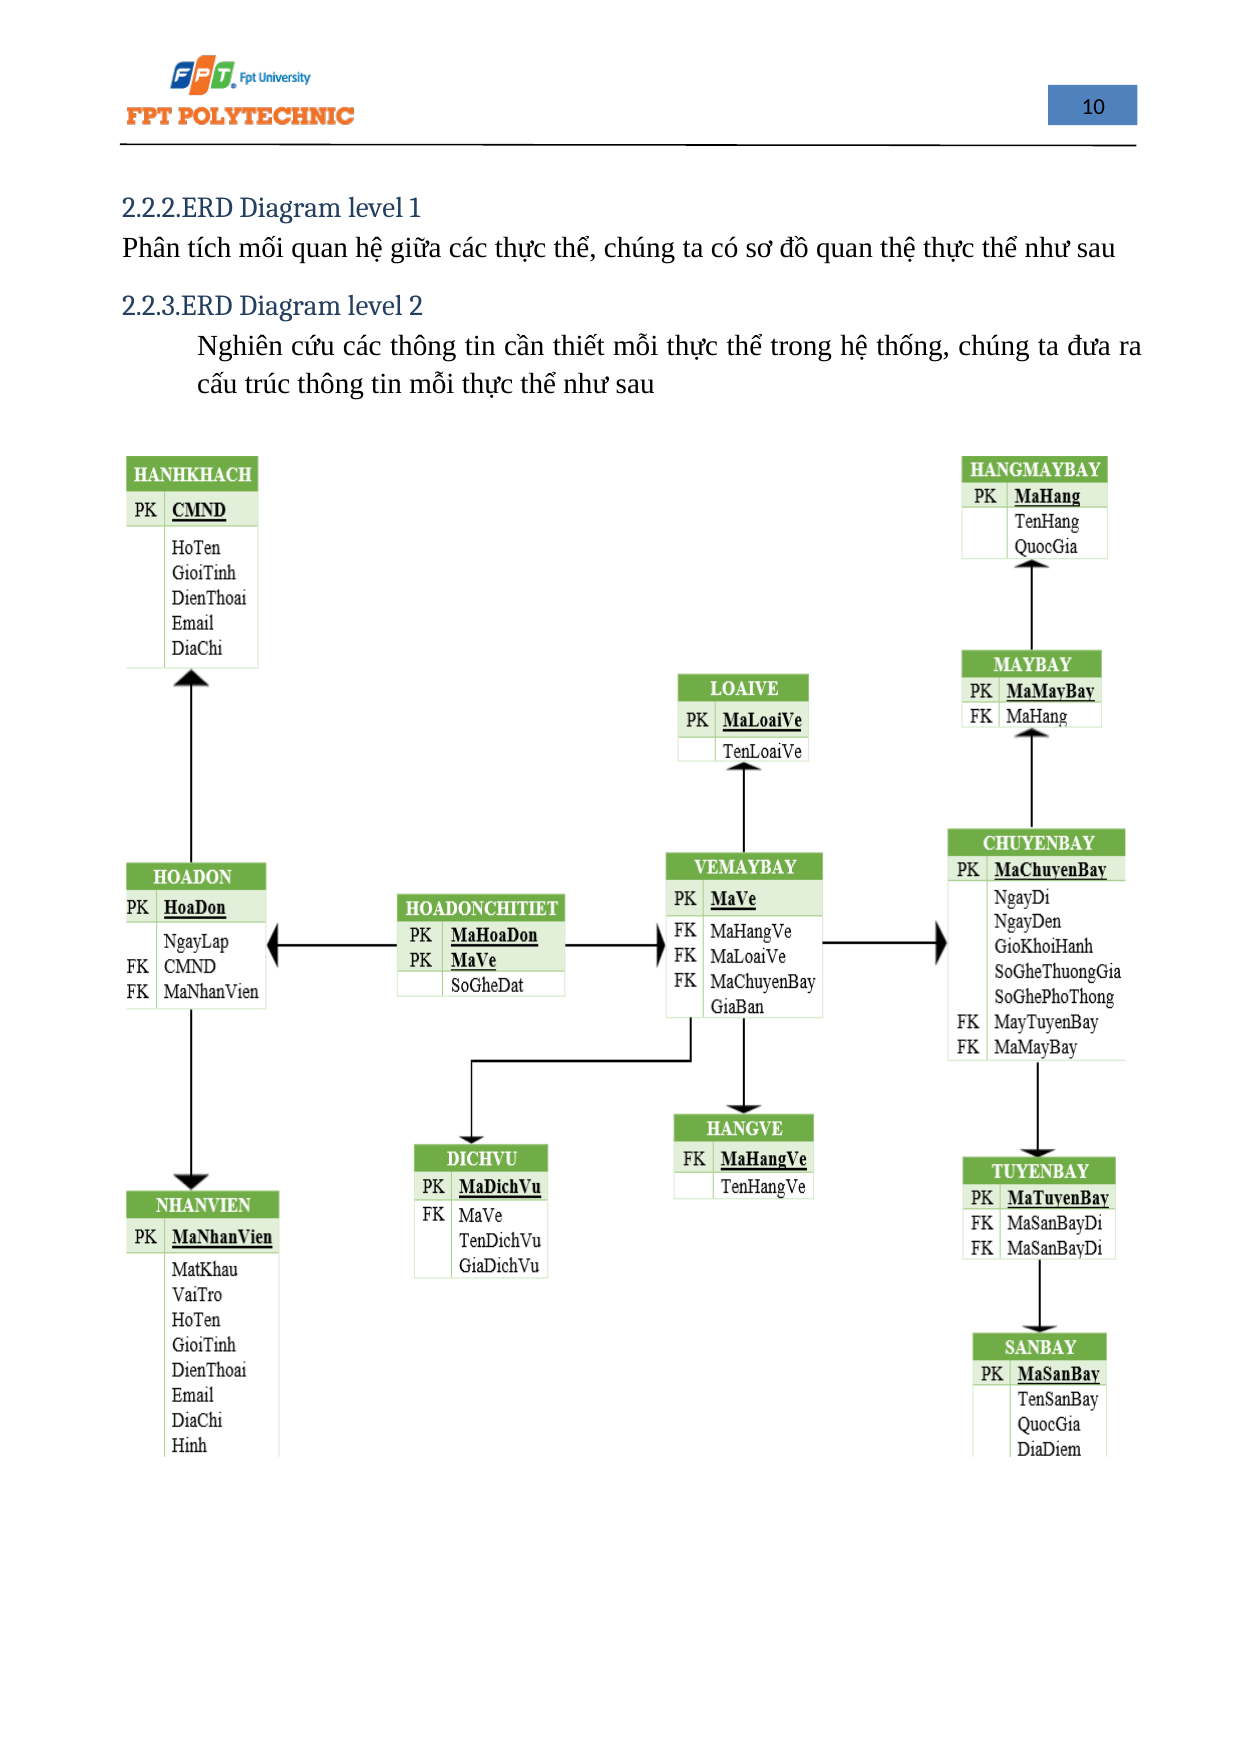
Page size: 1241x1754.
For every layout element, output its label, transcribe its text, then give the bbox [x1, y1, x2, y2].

list Nghiên cứu các thông tin cần thiết mỗi thực thể trong hệ thống, chúng ta đưa ra cấu trúc thông tin mỗi thực thể như sau [197, 328, 1144, 400]
subtitle 2.2.2.ERD Diagram level 1 [122, 192, 1144, 225]
picture [120, 50, 369, 134]
text Phân tích mối quan hệ giữa các thực thể, chúng ta có sơ đồ quan thệ thực thể như sau [122, 230, 1144, 264]
picture [125, 456, 1124, 1455]
subtitle 2.2.3.ERD Diagram level 2 [122, 289, 1144, 323]
